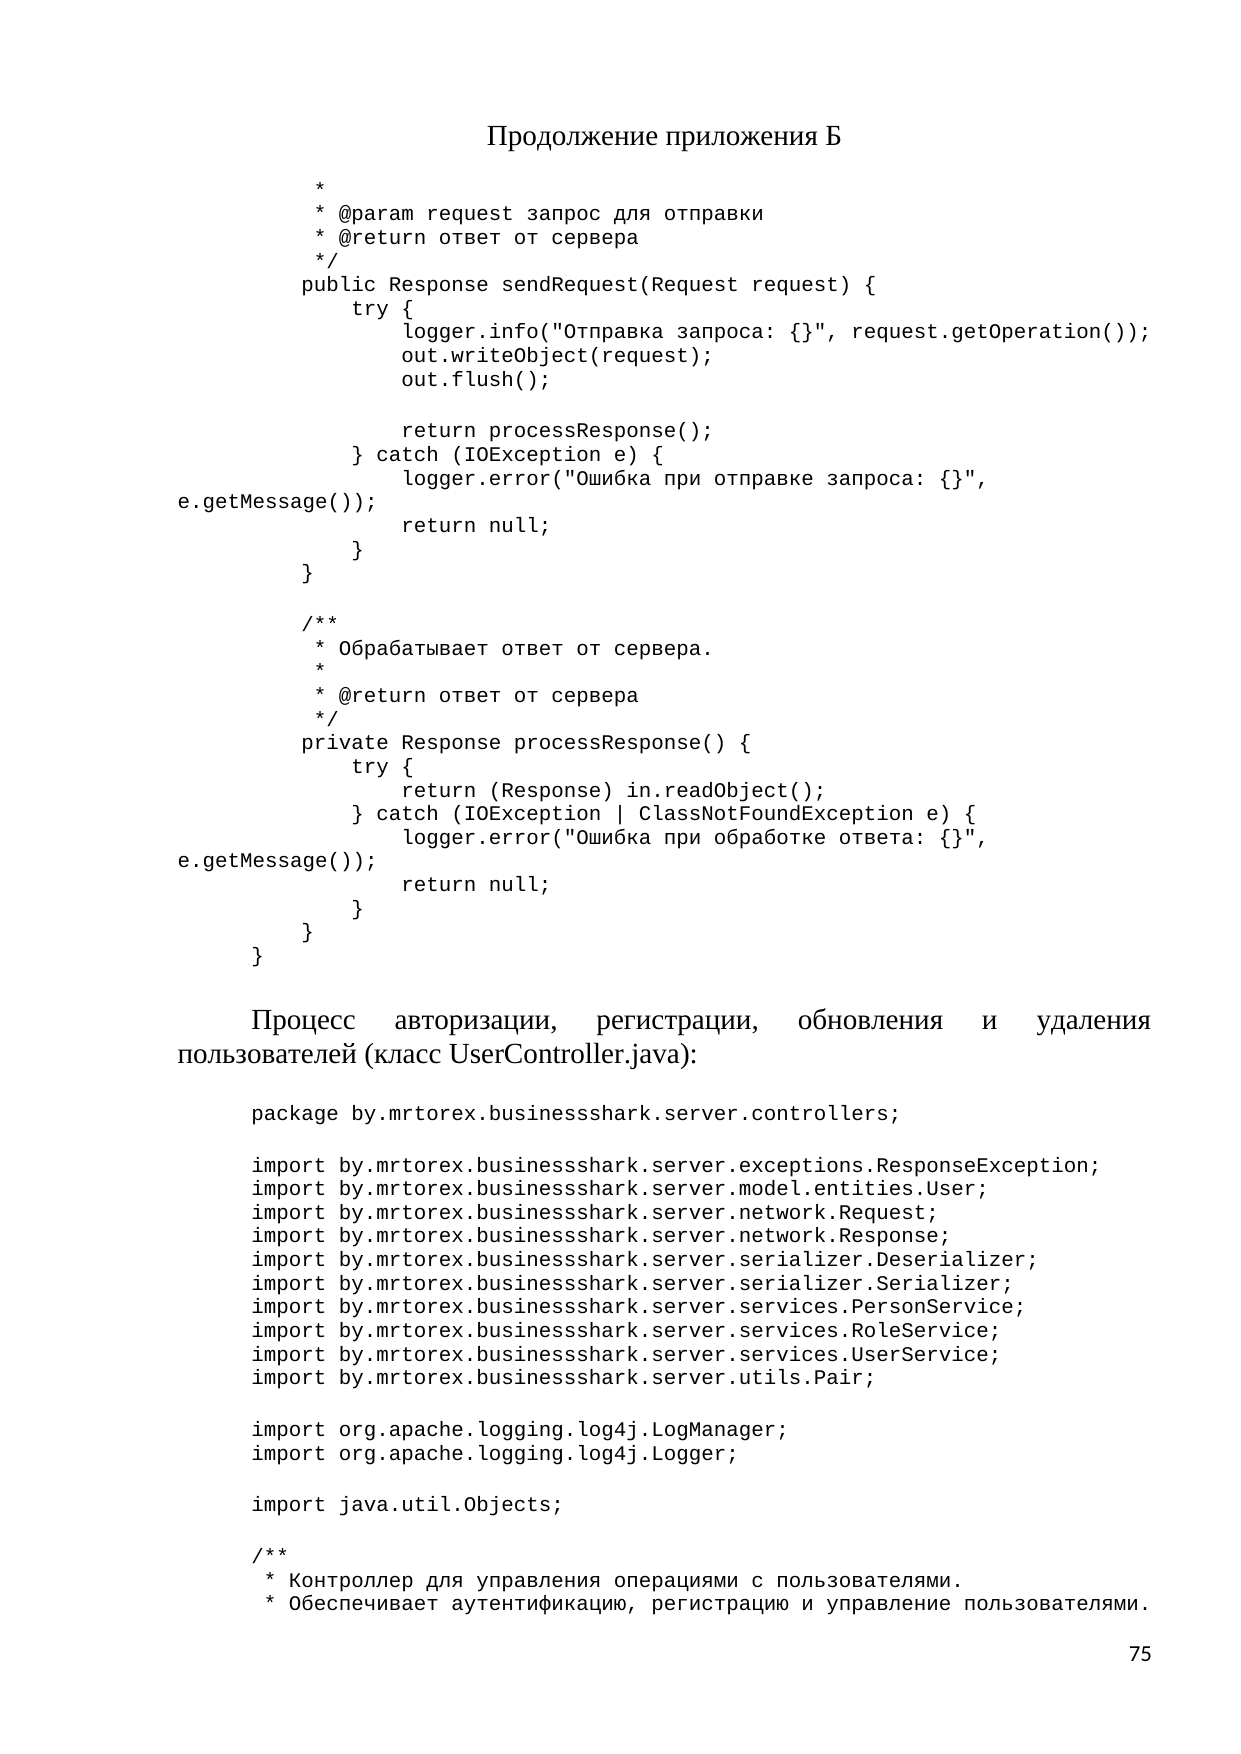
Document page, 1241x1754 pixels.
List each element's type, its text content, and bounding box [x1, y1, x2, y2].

text import java.util.Objects; [177, 1494, 1152, 1518]
text try { [177, 756, 1152, 779]
text return (Response) in.readObject(); [177, 779, 1152, 803]
text } [177, 539, 1152, 562]
text import org.apache.logging.log4j.Logger; [177, 1443, 1152, 1466]
text import by.mrtorex.businessshark.server.serializer.Serializer; [177, 1273, 1152, 1296]
text * Обеспечивает аутентификацию, регистрацию и управление пользователями. [177, 1593, 1152, 1617]
text Процесс авторизации, регистрации, обновления и удаления пользователей (класс UserController.java): [177, 1002, 1152, 1069]
text import by.mrtorex.businessshark.server.services.UserService; [177, 1344, 1152, 1367]
text package by.mrtorex.businessshark.server.controllers; [177, 1103, 1152, 1127]
text private Response processResponse() { [177, 732, 1152, 756]
text import by.mrtorex.businessshark.server.services.PersonService; [177, 1296, 1152, 1320]
text return null; [177, 874, 1152, 898]
text * @return ответ от сервера [177, 227, 1152, 251]
text } [177, 921, 1152, 945]
text } [177, 562, 1152, 586]
text import by.mrtorex.businessshark.server.utils.Pair; [177, 1367, 1152, 1391]
text * [177, 661, 1152, 685]
text logger.error("Ошибка при отправке запроса: {}", e.getMessage()); [177, 468, 1152, 515]
text out.flush(); [177, 369, 1152, 392]
text } [177, 898, 1152, 921]
text * Обрабатывает ответ от сервера. [177, 638, 1152, 661]
text * @param request запрос для отправки [177, 203, 1152, 227]
text * @return ответ от сервера [177, 685, 1152, 709]
text * [177, 180, 1152, 203]
text * Контроллер для управления операциями с пользователями. [177, 1570, 1152, 1593]
text import by.mrtorex.businessshark.server.network.Request; [177, 1202, 1152, 1226]
text out.writeObject(request); [177, 345, 1152, 369]
text /** [177, 614, 1152, 638]
text */ [177, 709, 1152, 732]
text import org.apache.logging.log4j.LogManager; [177, 1419, 1152, 1443]
text try { [177, 298, 1152, 322]
text logger.info("Отправка запроса: {}", request.getOperation()); [177, 322, 1152, 345]
text } catch (IOException | ClassNotFoundException e) { [177, 803, 1152, 827]
text public Response sendRequest(Request request) { [177, 274, 1152, 298]
text } catch (IOException e) { [177, 444, 1152, 468]
text return processResponse(); [177, 421, 1152, 444]
text /** [177, 1546, 1152, 1570]
text logger.error("Ошибка при обработке ответа: {}", e.getMessage()); [177, 827, 1152, 874]
text import by.mrtorex.businessshark.server.services.RoleService; [177, 1320, 1152, 1344]
text */ [177, 251, 1152, 274]
text import by.mrtorex.businessshark.server.exceptions.ResponseException; [177, 1154, 1152, 1178]
text } [177, 945, 1152, 969]
text return null; [177, 515, 1152, 539]
text Продолжение приложения Б [177, 118, 1152, 152]
text import by.mrtorex.businessshark.server.serializer.Deserializer; [177, 1249, 1152, 1273]
text import by.mrtorex.businessshark.server.network.Response; [177, 1226, 1152, 1249]
text import by.mrtorex.businessshark.server.model.entities.User; [177, 1178, 1152, 1202]
